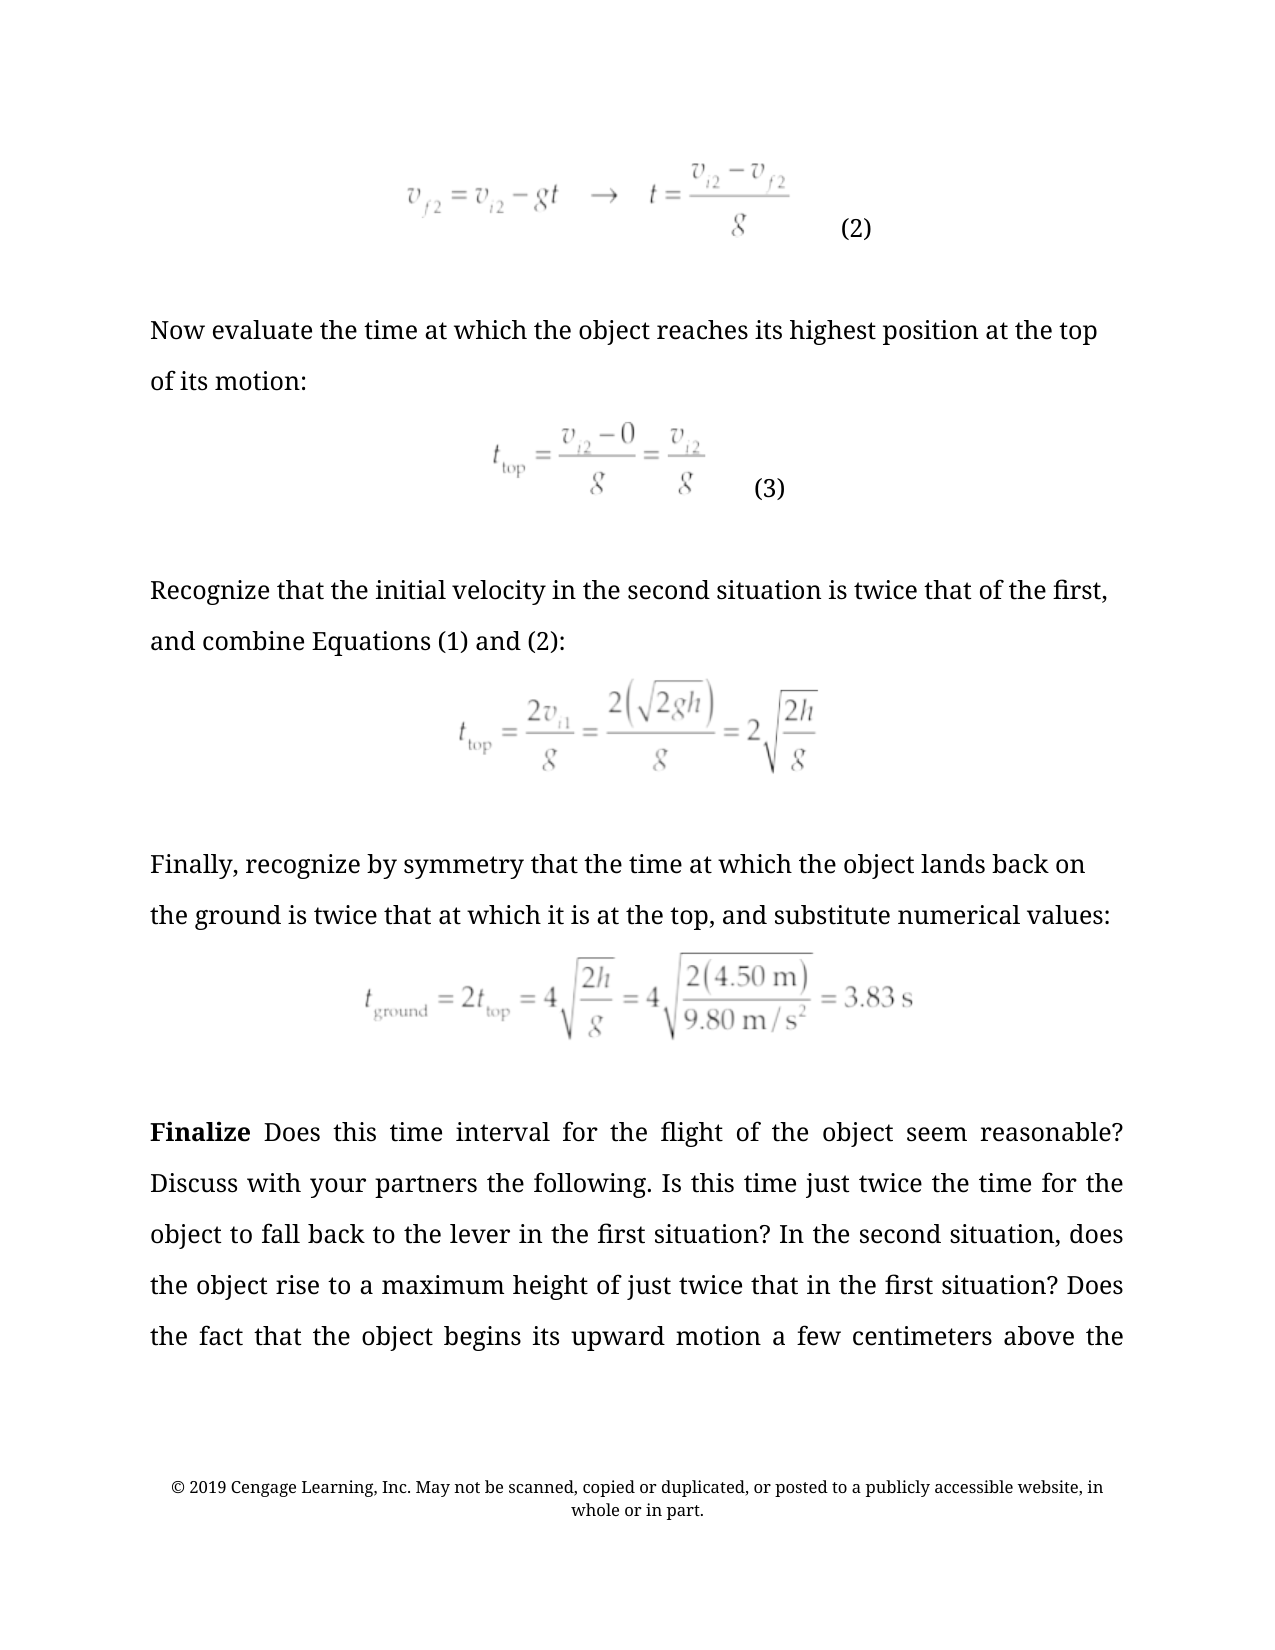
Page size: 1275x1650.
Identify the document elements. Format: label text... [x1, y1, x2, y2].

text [150, 1115, 1125, 1353]
text Finally, recognize by symmetry that the time at which the object lands back on the ground is twice that at which it is at the top, and substitute numerical values: [150, 847, 1125, 932]
text (2) [150, 150, 1125, 245]
text Recognize that the initial velocity in the second situation is twice that of the first, and combine Equations (1) and (2): [150, 573, 1125, 658]
text (3) [150, 415, 1125, 505]
text Now evaluate the time at which the object reaches its highest position at the top of its motion: [150, 313, 1125, 398]
